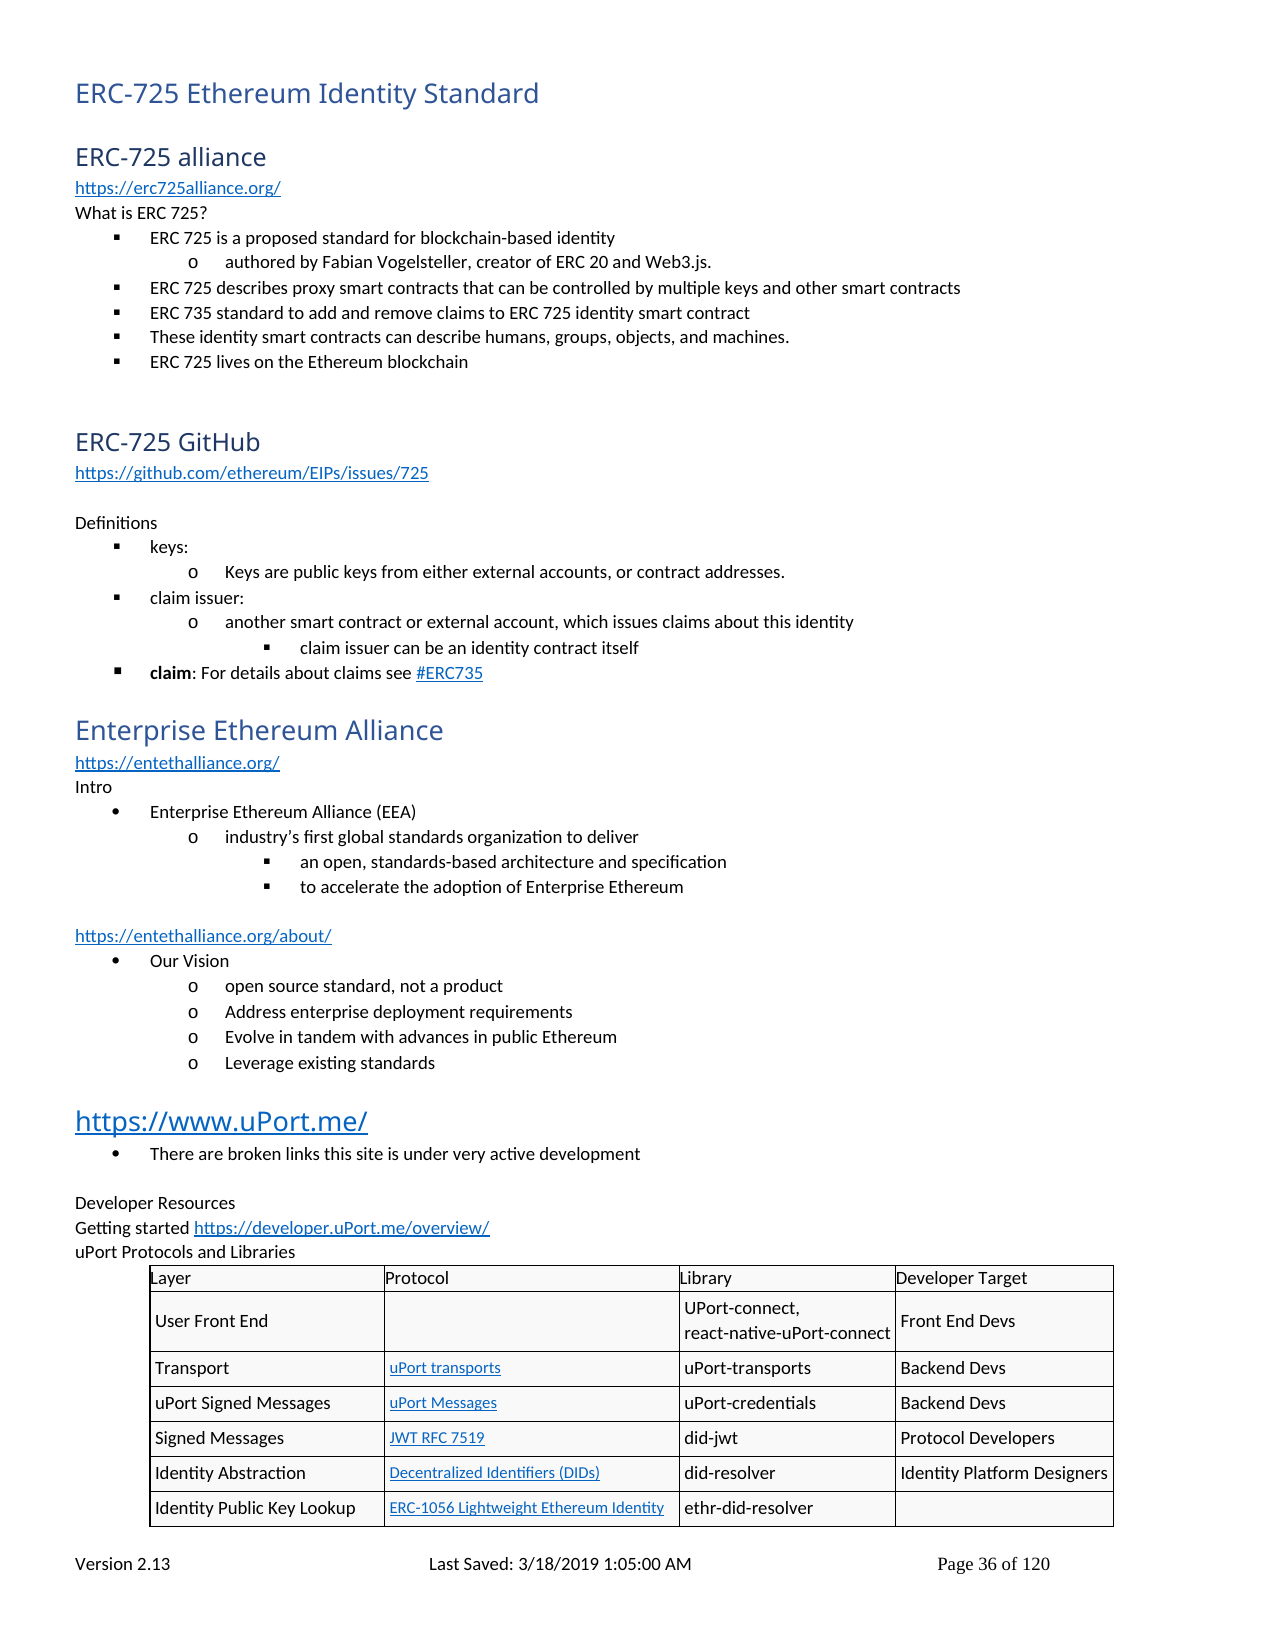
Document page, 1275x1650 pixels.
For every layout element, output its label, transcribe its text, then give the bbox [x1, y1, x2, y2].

text uPort Protocols and Libraries [75, 1241, 1200, 1263]
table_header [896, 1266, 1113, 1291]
list claim issuer can be an identity contract itself [262, 636, 1200, 659]
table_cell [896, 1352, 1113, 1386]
subtitle https://www.uPort.me/ [75, 1102, 1200, 1139]
list These identity smart contracts can describe humans, groups, objects, and machines. [112, 326, 1200, 349]
list an open, standards-based architecture and specification [262, 851, 1200, 873]
text https://entethalliance.org/ [75, 751, 1200, 774]
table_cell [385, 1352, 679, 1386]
list Keys are public keys from either external accounts, or contract addresses. [187, 560, 1200, 584]
list keys: [112, 536, 1200, 558]
text Definitions [75, 511, 1200, 534]
list Address enterprise deployment requirements [187, 1000, 1200, 1024]
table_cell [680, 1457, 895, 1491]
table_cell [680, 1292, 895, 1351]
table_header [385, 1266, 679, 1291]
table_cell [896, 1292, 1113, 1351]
list Evolve in tandem with advances in public Ethereum [187, 1026, 1200, 1049]
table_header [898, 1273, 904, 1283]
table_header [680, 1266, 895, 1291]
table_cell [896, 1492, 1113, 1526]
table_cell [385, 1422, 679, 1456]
list Leverage existing standards [187, 1051, 1200, 1075]
list authored by Fabian Vogelsteller, creator of ERC 20 and Web3.js. [187, 251, 1200, 274]
subtitle ERC-725 GitHub [75, 425, 1200, 459]
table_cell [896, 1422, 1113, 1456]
list There are broken links this site is under very active development [112, 1142, 1200, 1165]
subtitle Enterprise Ethereum Alliance [75, 711, 1200, 748]
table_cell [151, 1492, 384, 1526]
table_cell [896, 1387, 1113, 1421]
text https://entethalliance.org/about/ [75, 925, 1200, 948]
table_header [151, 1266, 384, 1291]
text Getting started https://developer.uPort.me/overview/ [75, 1216, 1200, 1239]
list Enterprise Ethereum Alliance (EEA) [112, 800, 1200, 823]
list ERC 735 standard to add and remove claims to ERC 725 identity smart contract [112, 301, 1200, 324]
list ERC 725 lives on the Ethereum blockchain [112, 350, 1200, 373]
subtitle ERC-725 alliance [75, 140, 1200, 174]
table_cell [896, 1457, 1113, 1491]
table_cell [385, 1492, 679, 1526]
text Developer Resources [75, 1191, 1200, 1214]
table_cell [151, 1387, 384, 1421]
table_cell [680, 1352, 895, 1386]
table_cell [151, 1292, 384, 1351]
list claim issuer: [112, 586, 1200, 609]
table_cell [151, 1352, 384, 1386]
list another smart contract or external account, which issues claims about this identity [187, 611, 1200, 634]
list to accelerate the adoption of Enterprise Ethereum [262, 875, 1200, 898]
text Intro [75, 776, 1200, 798]
text https://erc725alliance.org/ [75, 177, 1200, 199]
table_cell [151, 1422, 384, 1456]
list ERC 725 is a proposed standard for blockchain-based identity [112, 226, 1200, 249]
subtitle ERC-725 Ethereum Identity Standard [75, 75, 1200, 112]
list claim: For details about claims see #ERC735 [112, 661, 1200, 684]
list industry’s first global standards organization to deliver [187, 825, 1200, 849]
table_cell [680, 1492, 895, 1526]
list open source standard, not a product [187, 974, 1200, 998]
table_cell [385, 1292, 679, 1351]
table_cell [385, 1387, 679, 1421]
list ERC 725 describes proxy smart contracts that can be controlled by multiple keys and other smart contracts [112, 276, 1200, 299]
text What is ERC 725? [75, 201, 1200, 224]
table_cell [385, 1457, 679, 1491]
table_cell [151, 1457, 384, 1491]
text https://github.com/ethereum/EIPs/issues/725 [75, 462, 1200, 484]
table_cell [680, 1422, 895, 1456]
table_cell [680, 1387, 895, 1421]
list Our Vision [112, 949, 1200, 972]
